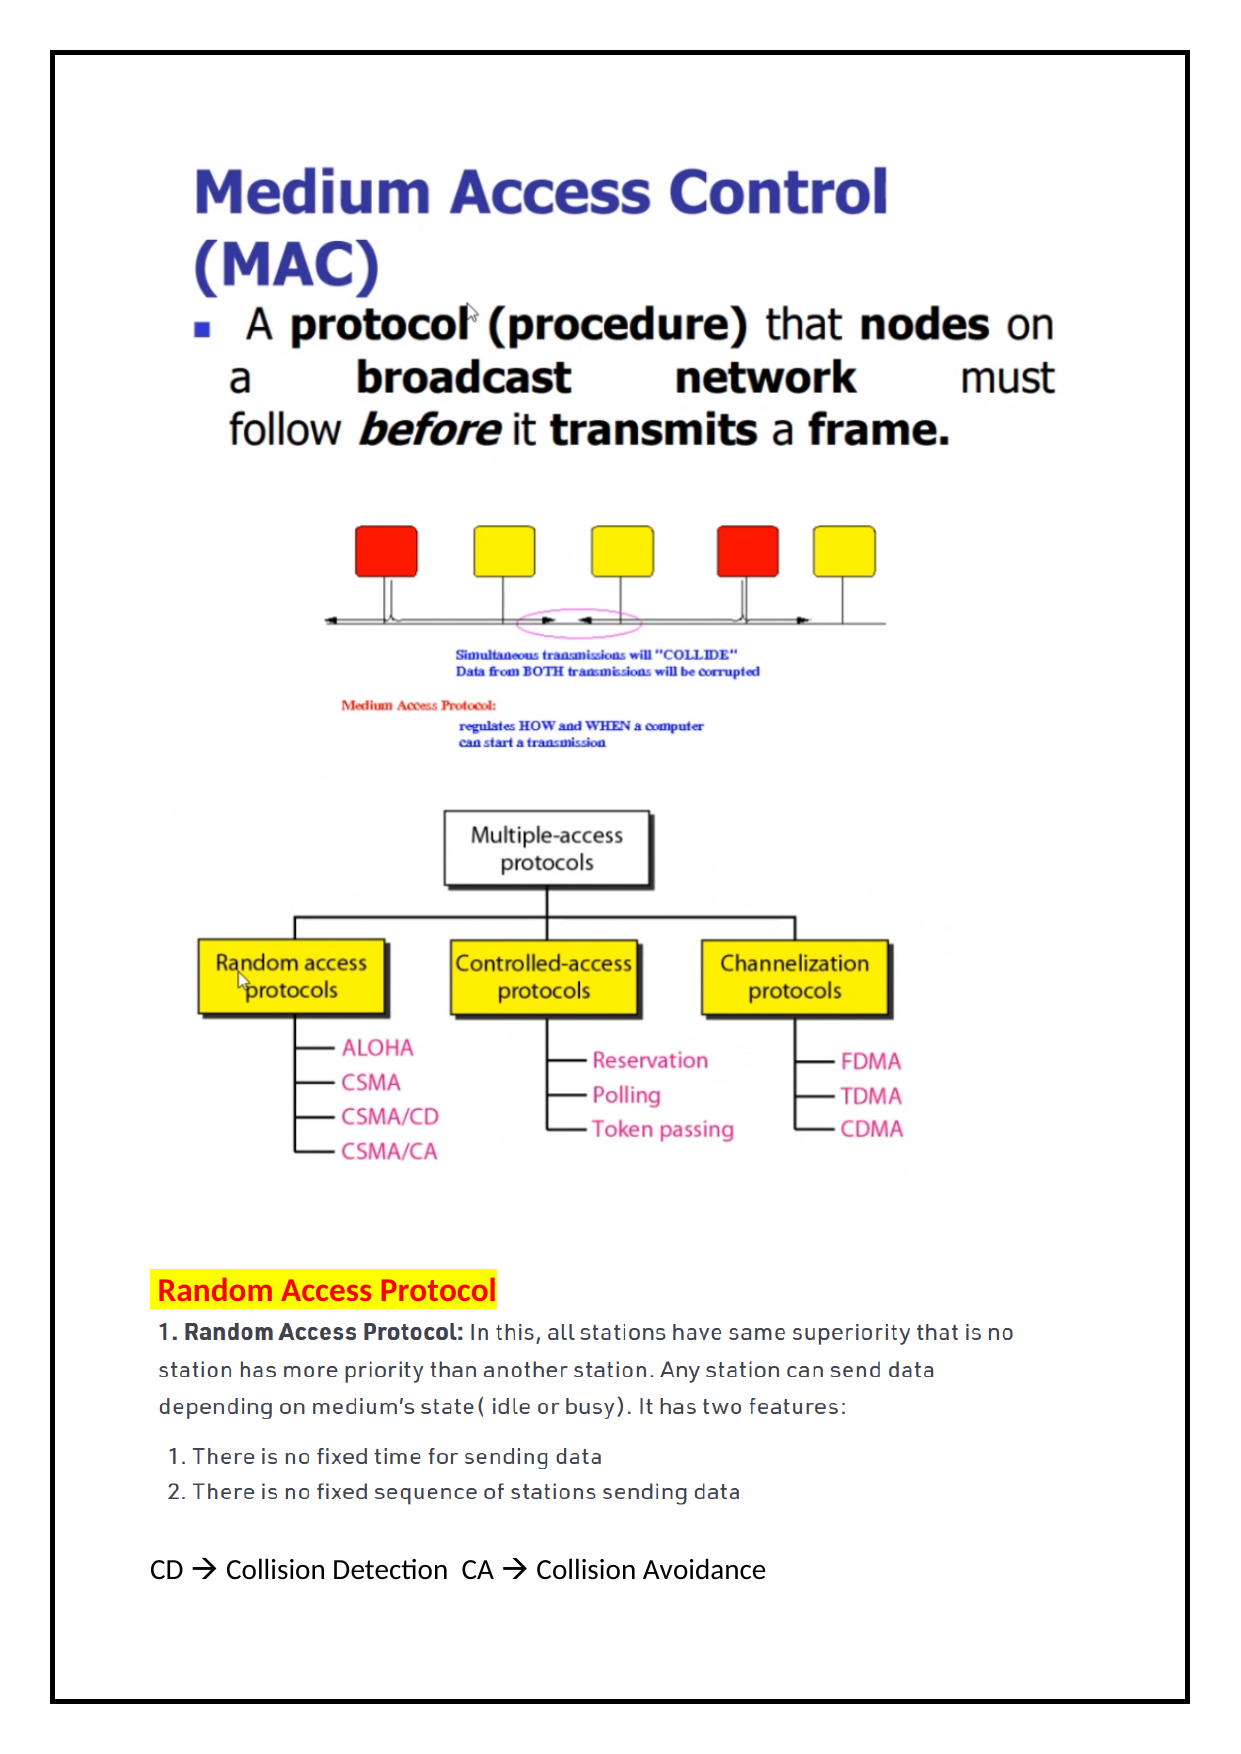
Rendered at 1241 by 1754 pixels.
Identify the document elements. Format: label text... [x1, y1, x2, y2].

picture [150, 773, 1007, 1242]
picture [150, 1312, 1068, 1533]
picture [150, 150, 1091, 756]
subtitle Random Access Protocol [150, 1268, 1090, 1309]
text CD Collision Detection CA Collision Avoidance [150, 1551, 1090, 1587]
